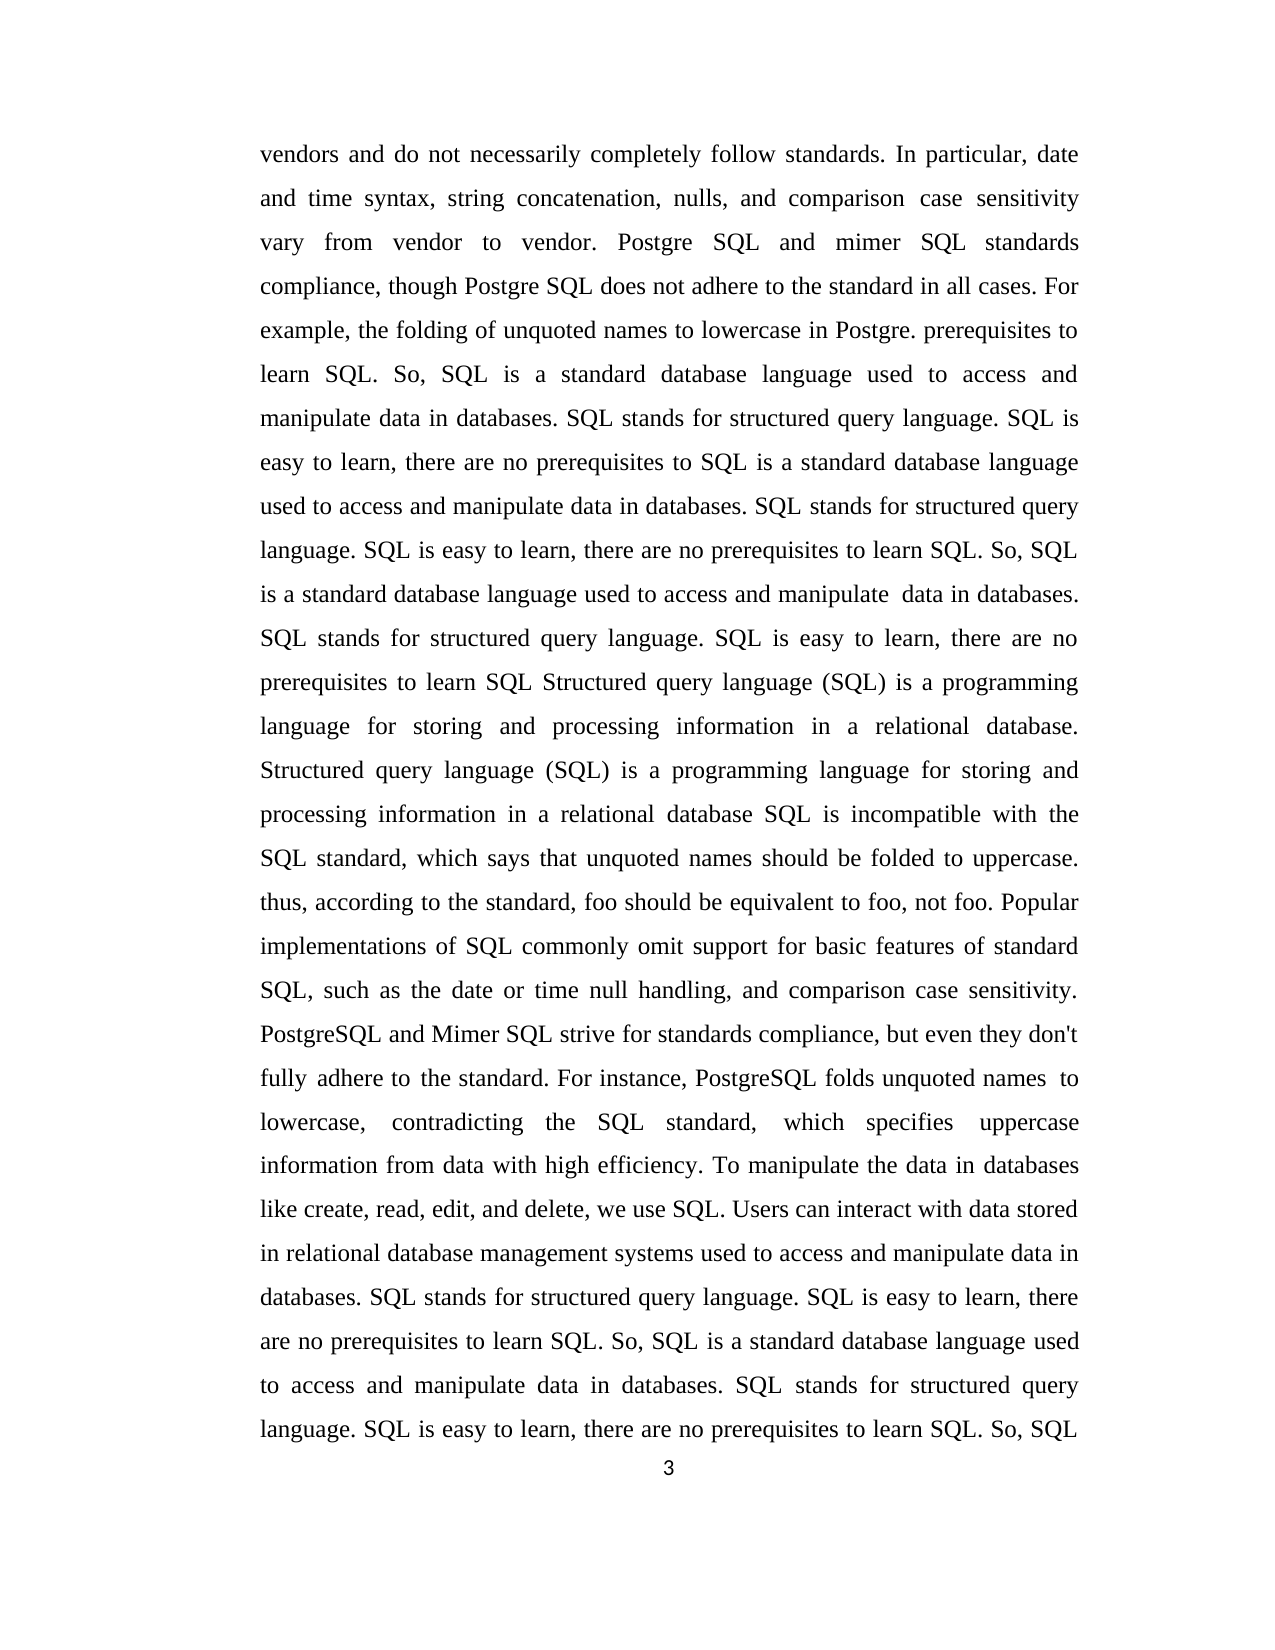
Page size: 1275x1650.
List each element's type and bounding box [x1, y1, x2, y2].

text [260, 139, 1079, 1443]
